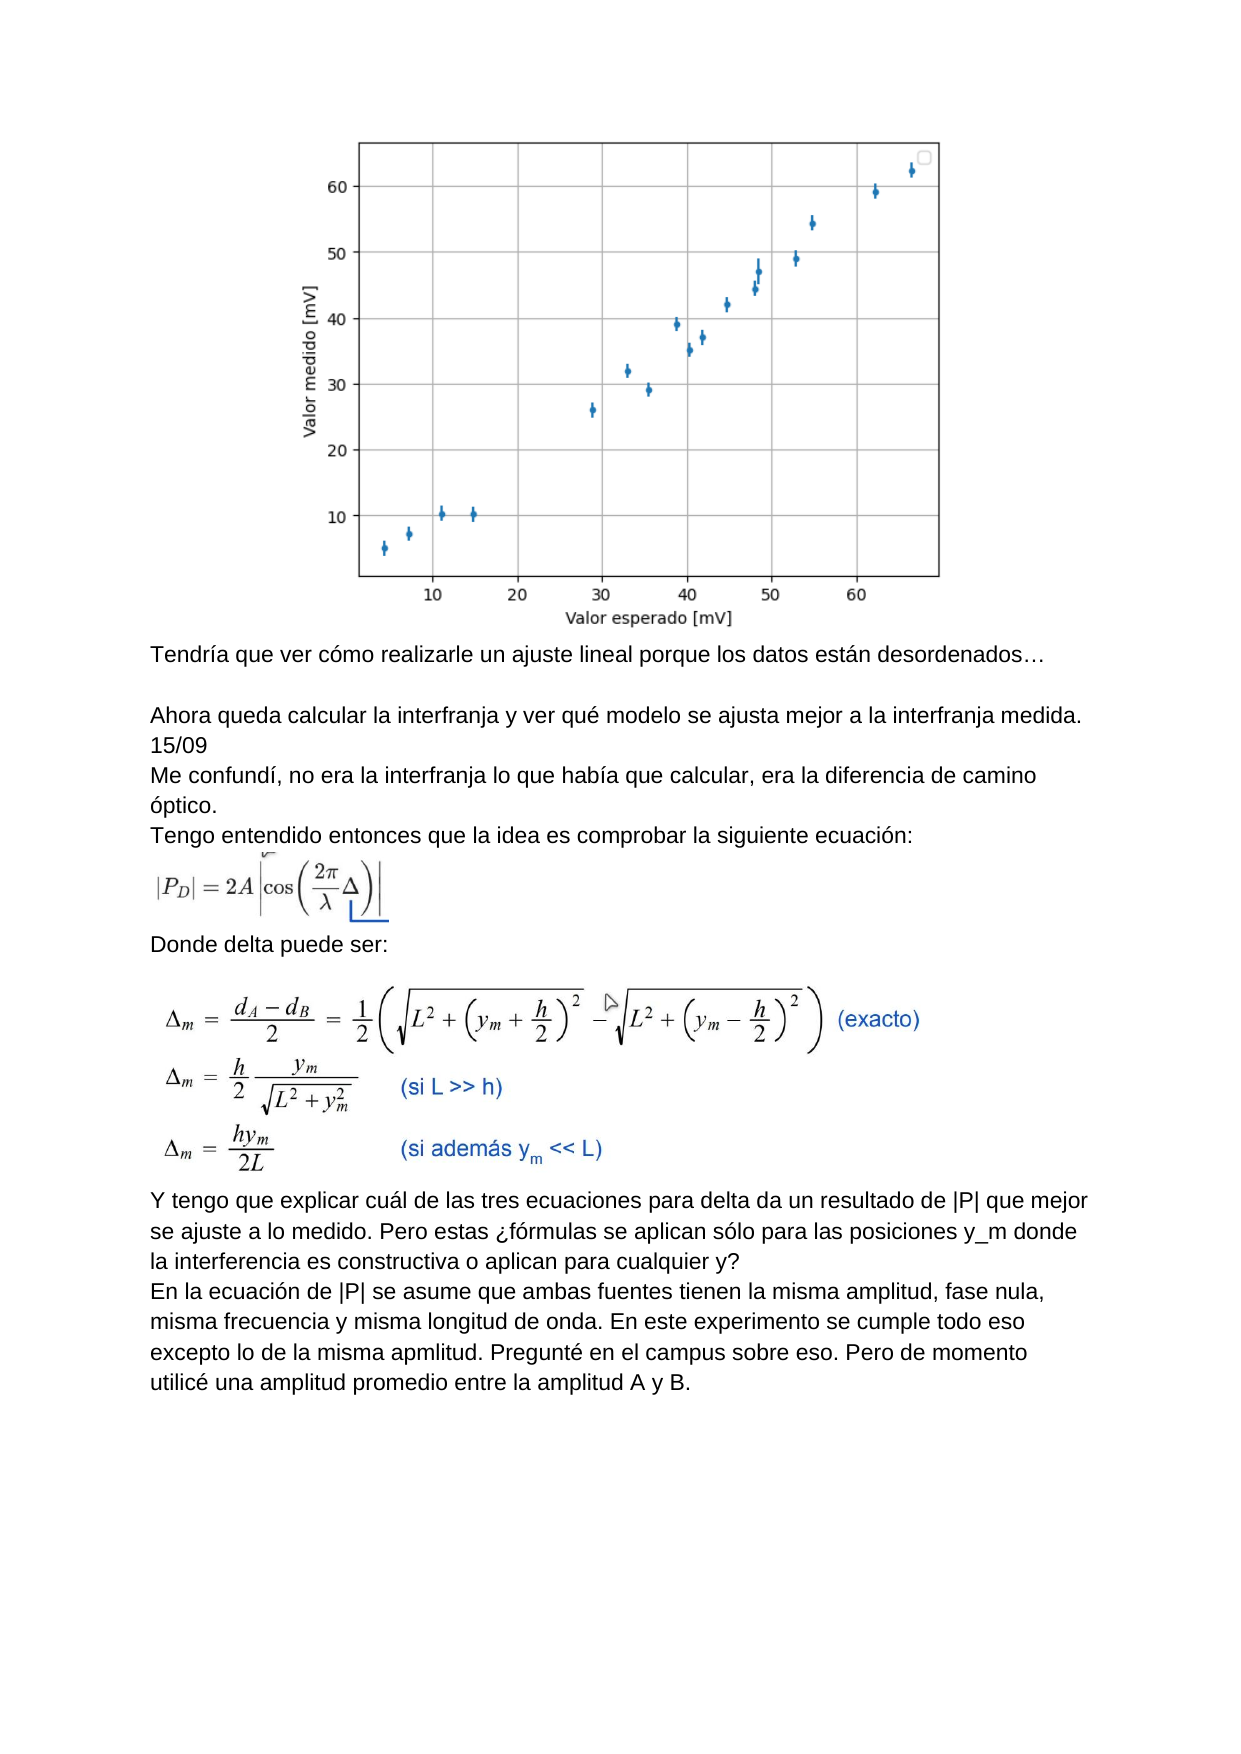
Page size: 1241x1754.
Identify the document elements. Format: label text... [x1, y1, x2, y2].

text Ahora queda calcular la interfranja y ver qué modelo se ajusta mejor a la interfranja medida. [150, 702, 1090, 728]
text Donde delta puede ser: [150, 931, 1090, 958]
text En la ecuación de |P| se asume que ambas fuentes tienen la misma amplitud, fase nula, misma frecuencia y misma longitud de onda. En este experimento se cumple todo eso excepto lo de la misma apmlitud. Pregunté en el campus sobre eso. Pero de momento utilicé una amplitud promedio entre la amplitud A y B. [150, 1278, 1090, 1395]
text Y tengo que explicar cuál de las tres ecuaciones para delta da un resultado de |P| que mejor se ajuste a lo medido. Pero estas ¿fórmulas se aplican sólo para las posiciones y_m donde la interferencia es constructiva o aplican para cualquier y? [150, 1187, 1090, 1274]
text 15/09 [150, 732, 1090, 758]
picture [150, 961, 921, 1184]
text Tendría que ver cómo realizarle un ajuste lineal porque los datos están desordenados… [150, 641, 1090, 667]
text Me confundí, no era la interfranja lo que había que calcular, era la diferencia de camino óptico. [150, 762, 1090, 818]
picture [292, 132, 949, 638]
text Tengo entendido entonces que la idea es comprobar la siguiente ecuación: [150, 822, 1090, 849]
picture [150, 852, 389, 928]
